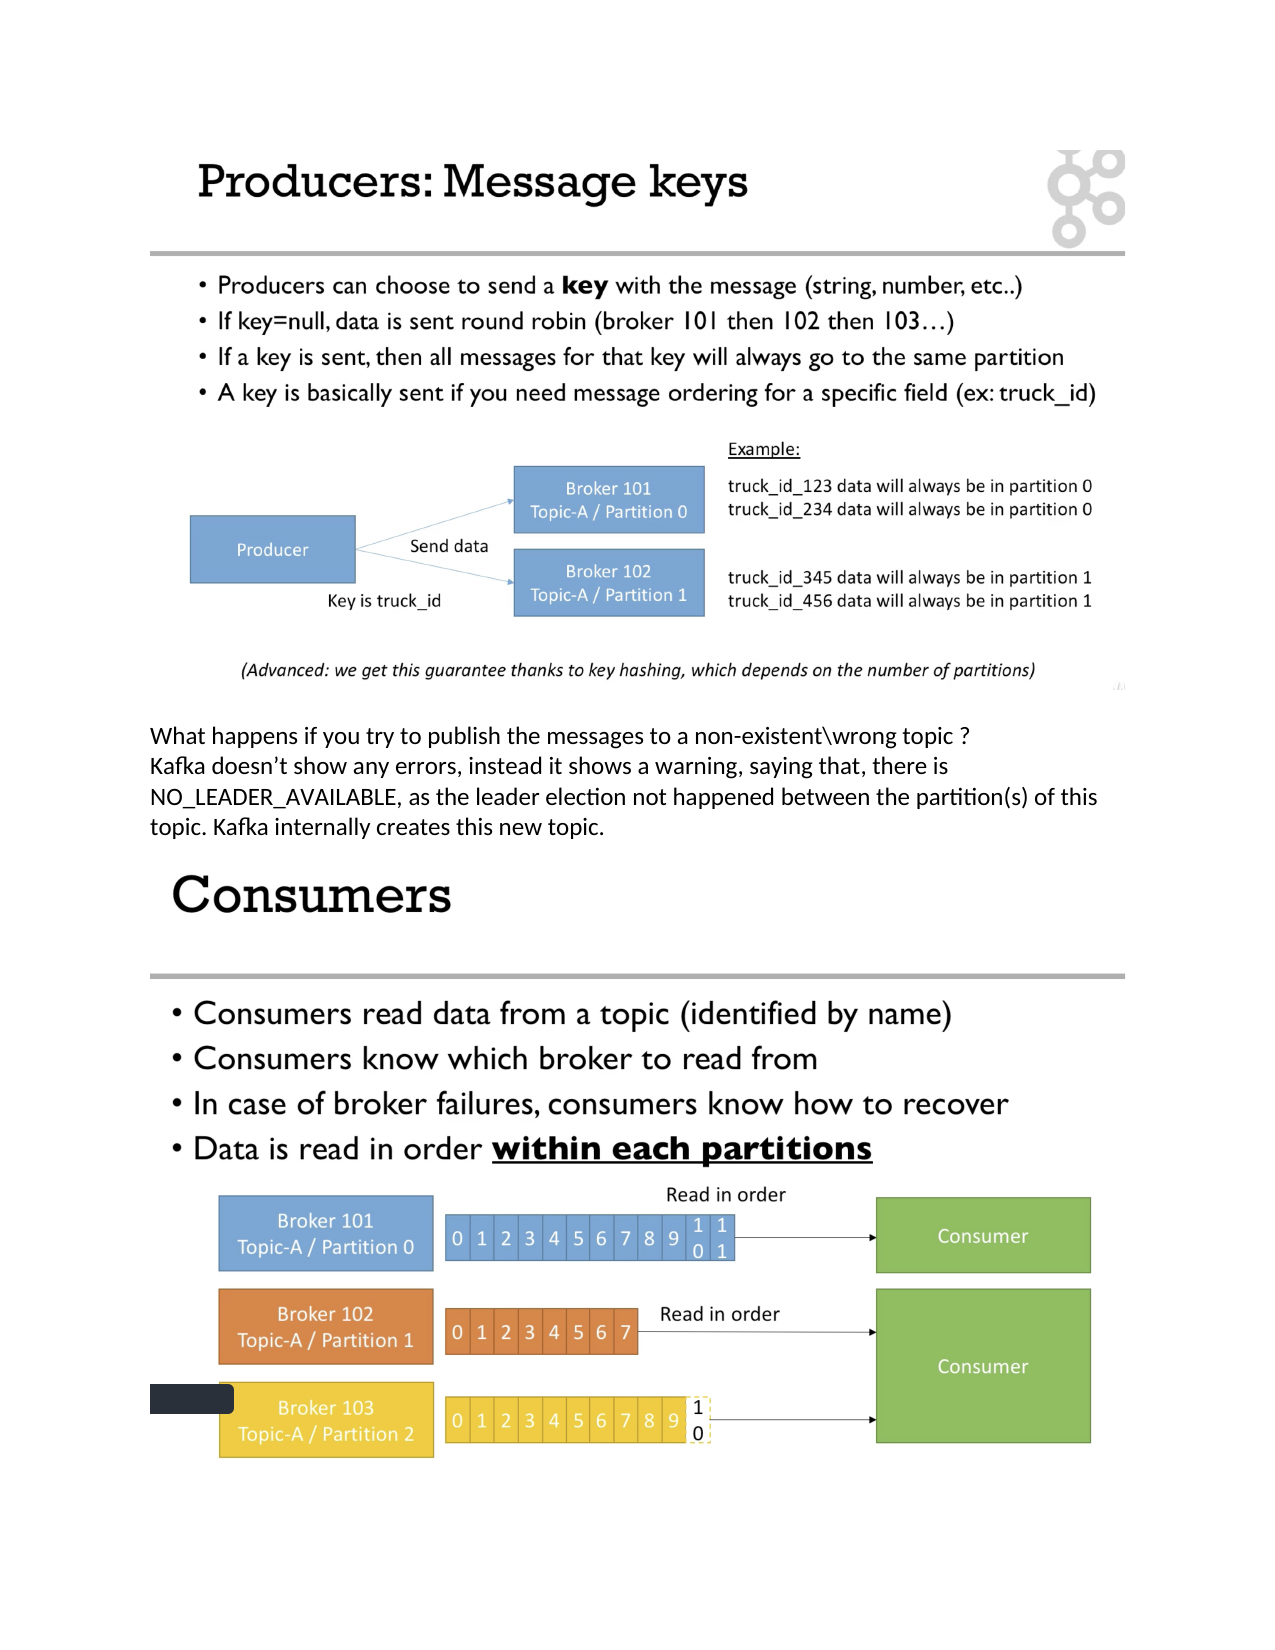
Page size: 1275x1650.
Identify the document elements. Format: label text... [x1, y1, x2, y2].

picture [150, 872, 1125, 1468]
picture [150, 150, 1125, 690]
text Kafka doesn’t show any errors, instead it shows a warning, saying that, there is NO_LEADER_AVAILABLE, as the leader election not happened between the partition(s) of this topic. Kafka internally creates this new topic. [150, 750, 1125, 842]
text What happens if you try to publish the messages to a non-existent\wrong topic ? [150, 720, 1125, 750]
